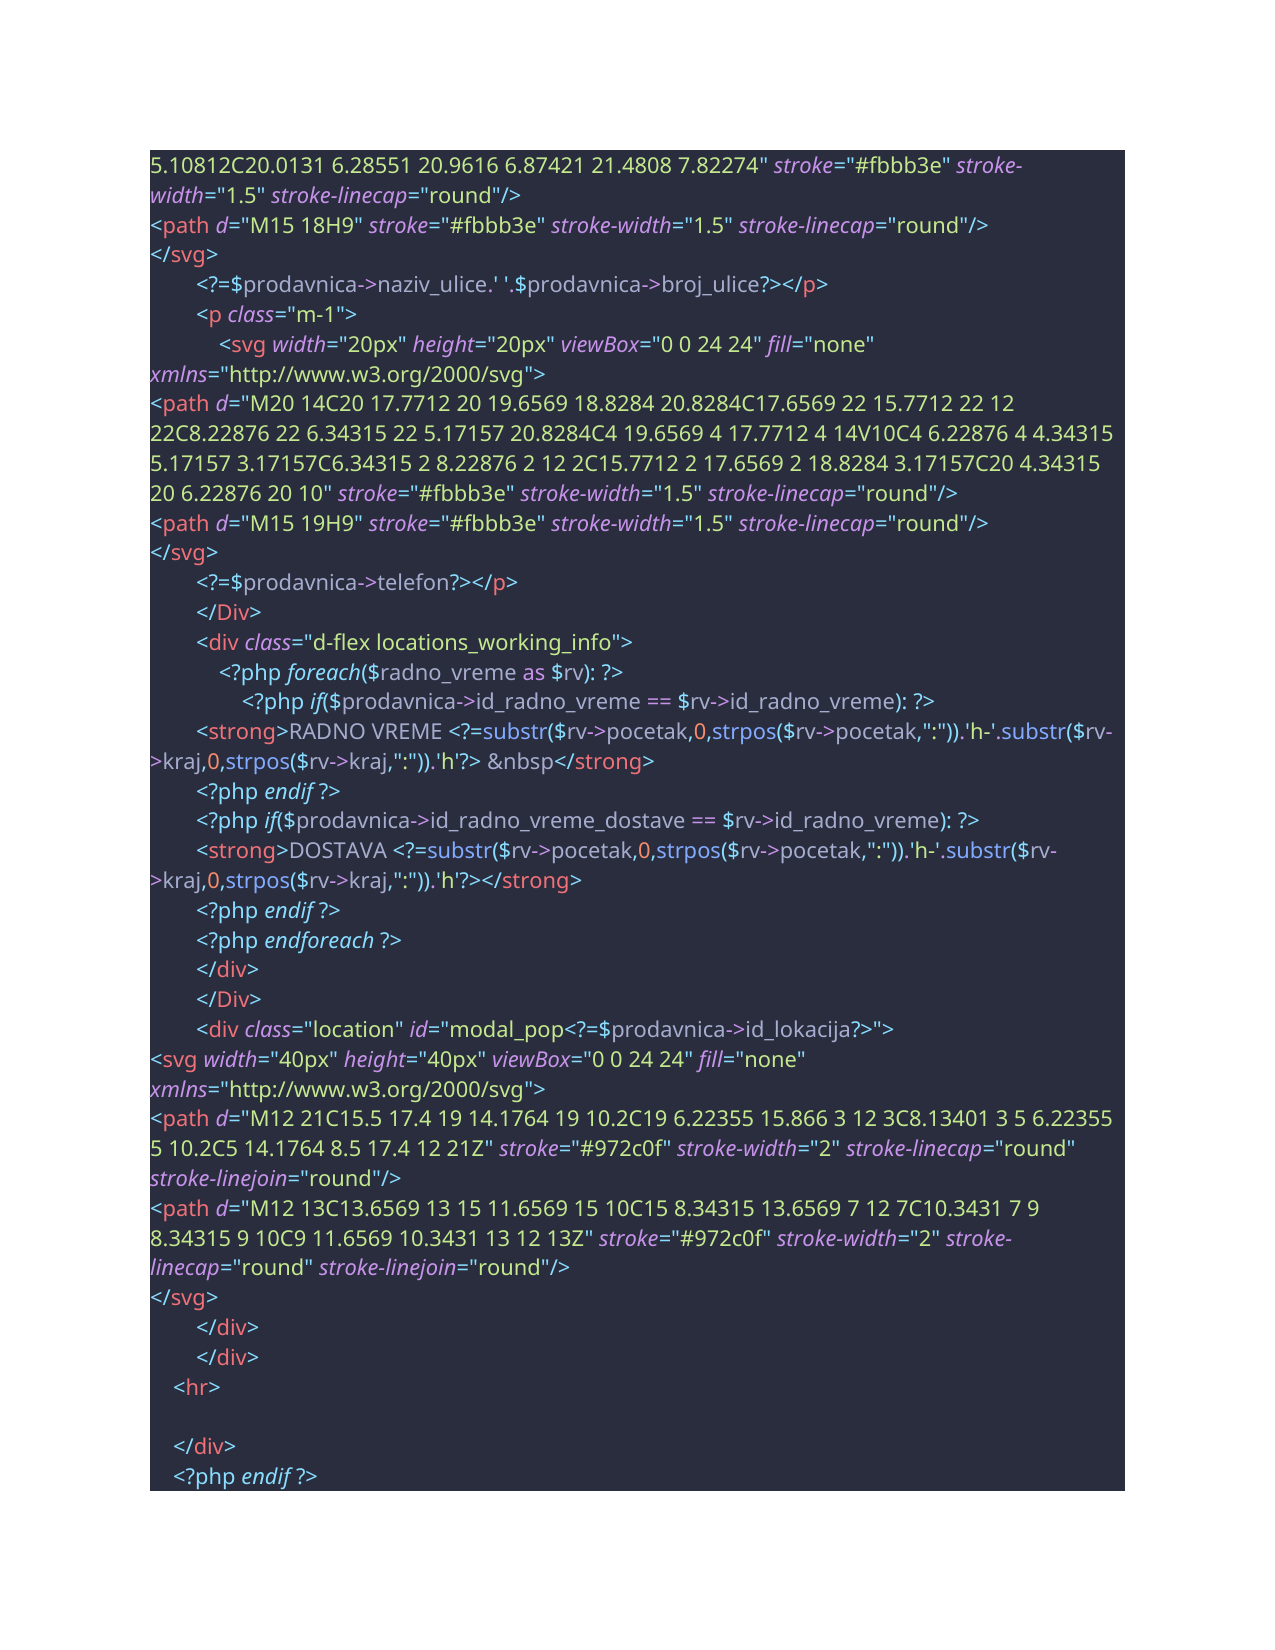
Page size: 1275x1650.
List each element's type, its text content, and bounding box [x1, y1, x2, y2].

text <strong>RADNO VREME <?=substr($rv->pocetak,0,strpos($rv->pocetak,":")).'h-'.substr($rv->kraj,0,strpos($rv->kraj,":")).'h'?> &nbsp</strong> [150, 716, 1125, 776]
text <div class="d-flex locations_working_info"> [150, 627, 1125, 656]
text </div> [150, 1431, 1125, 1461]
text </svg> [150, 1282, 1125, 1312]
text </Div> [150, 984, 1125, 1014]
text <?php foreach($radno_vreme as $rv): ?> [150, 656, 1125, 686]
text <path d="M12 21C15.5 17.4 19 14.1764 19 10.2C19 6.22355 15.866 3 12 3C8.13401 3 5 6.22355 5 10.2C5 14.1764 8.5 17.4 12 21Z" stroke="#972c0f" stroke-width="2" stroke-linecap="round" stroke-linejoin="round"/> [150, 1103, 1125, 1193]
text <?php endif ?> [150, 1461, 1125, 1491]
text <p class="m-1"> [150, 299, 1125, 329]
text </div> [150, 1312, 1125, 1342]
text <?php endif ?> [150, 776, 1125, 805]
text <path d="M15 19H9" stroke="#fbbb3e" stroke-width="1.5" stroke-linecap="round"/> [150, 507, 1125, 537]
text </svg> [150, 239, 1125, 269]
text <?=$prodavnica->naziv_ulice.' '.$prodavnica->broj_ulice?></p> [150, 269, 1125, 299]
text <hr> [150, 1371, 1125, 1401]
text <?php if($prodavnica->id_radno_vreme_dostave == $rv->id_radno_vreme): ?> [150, 805, 1125, 835]
text </Div> [150, 597, 1125, 627]
text <?=$prodavnica->telefon?></p> [150, 567, 1125, 597]
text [150, 150, 1125, 209]
text <?php if($prodavnica->id_radno_vreme == $rv->id_radno_vreme): ?> [150, 686, 1125, 716]
text </div> [150, 954, 1125, 984]
text <?php endforeach ?> [150, 924, 1125, 954]
text </svg> [150, 537, 1125, 567]
text <path d="M12 13C13.6569 13 15 11.6569 15 10C15 8.34315 13.6569 7 12 7C10.3431 7 9 8.34315 9 10C9 11.6569 10.3431 13 12 13Z" stroke="#972c0f" stroke-width="2" stroke-linecap="round" stroke-linejoin="round"/> [150, 1193, 1125, 1282]
text <svg width="20px" height="20px" viewBox="0 0 24 24" fill="none" xmlns="http://www.w3.org/2000/svg"> [150, 329, 1125, 388]
text <svg width="40px" height="40px" viewBox="0 0 24 24" fill="none" xmlns="http://www.w3.org/2000/svg"> [150, 1044, 1125, 1103]
text <strong>DOSTAVA <?=substr($rv->pocetak,0,strpos($rv->pocetak,":")).'h-'.substr($rv->kraj,0,strpos($rv->kraj,":")).'h'?></strong> [150, 835, 1125, 895]
text <?php endif ?> [150, 895, 1125, 924]
text <path d="M15 18H9" stroke="#fbbb3e" stroke-width="1.5" stroke-linecap="round"/> [150, 209, 1125, 239]
text <div class="location" id="modal_pop<?=$prodavnica->id_lokacija?>"> [150, 1014, 1125, 1044]
text <path d="M20 14C20 17.7712 20 19.6569 18.8284 20.8284C17.6569 22 15.7712 22 12 22C8.22876 22 6.34315 22 5.17157 20.8284C4 19.6569 4 17.7712 4 14V10C4 6.22876 4 4.34315 5.17157 3.17157C6.34315 2 8.22876 2 12 2C15.7712 2 17.6569 2 18.8284 3.17157C20 4.34315 20 6.22876 20 10" stroke="#fbbb3e" stroke-width="1.5" stroke-linecap="round"/> [150, 388, 1125, 507]
text </div> [150, 1342, 1125, 1371]
